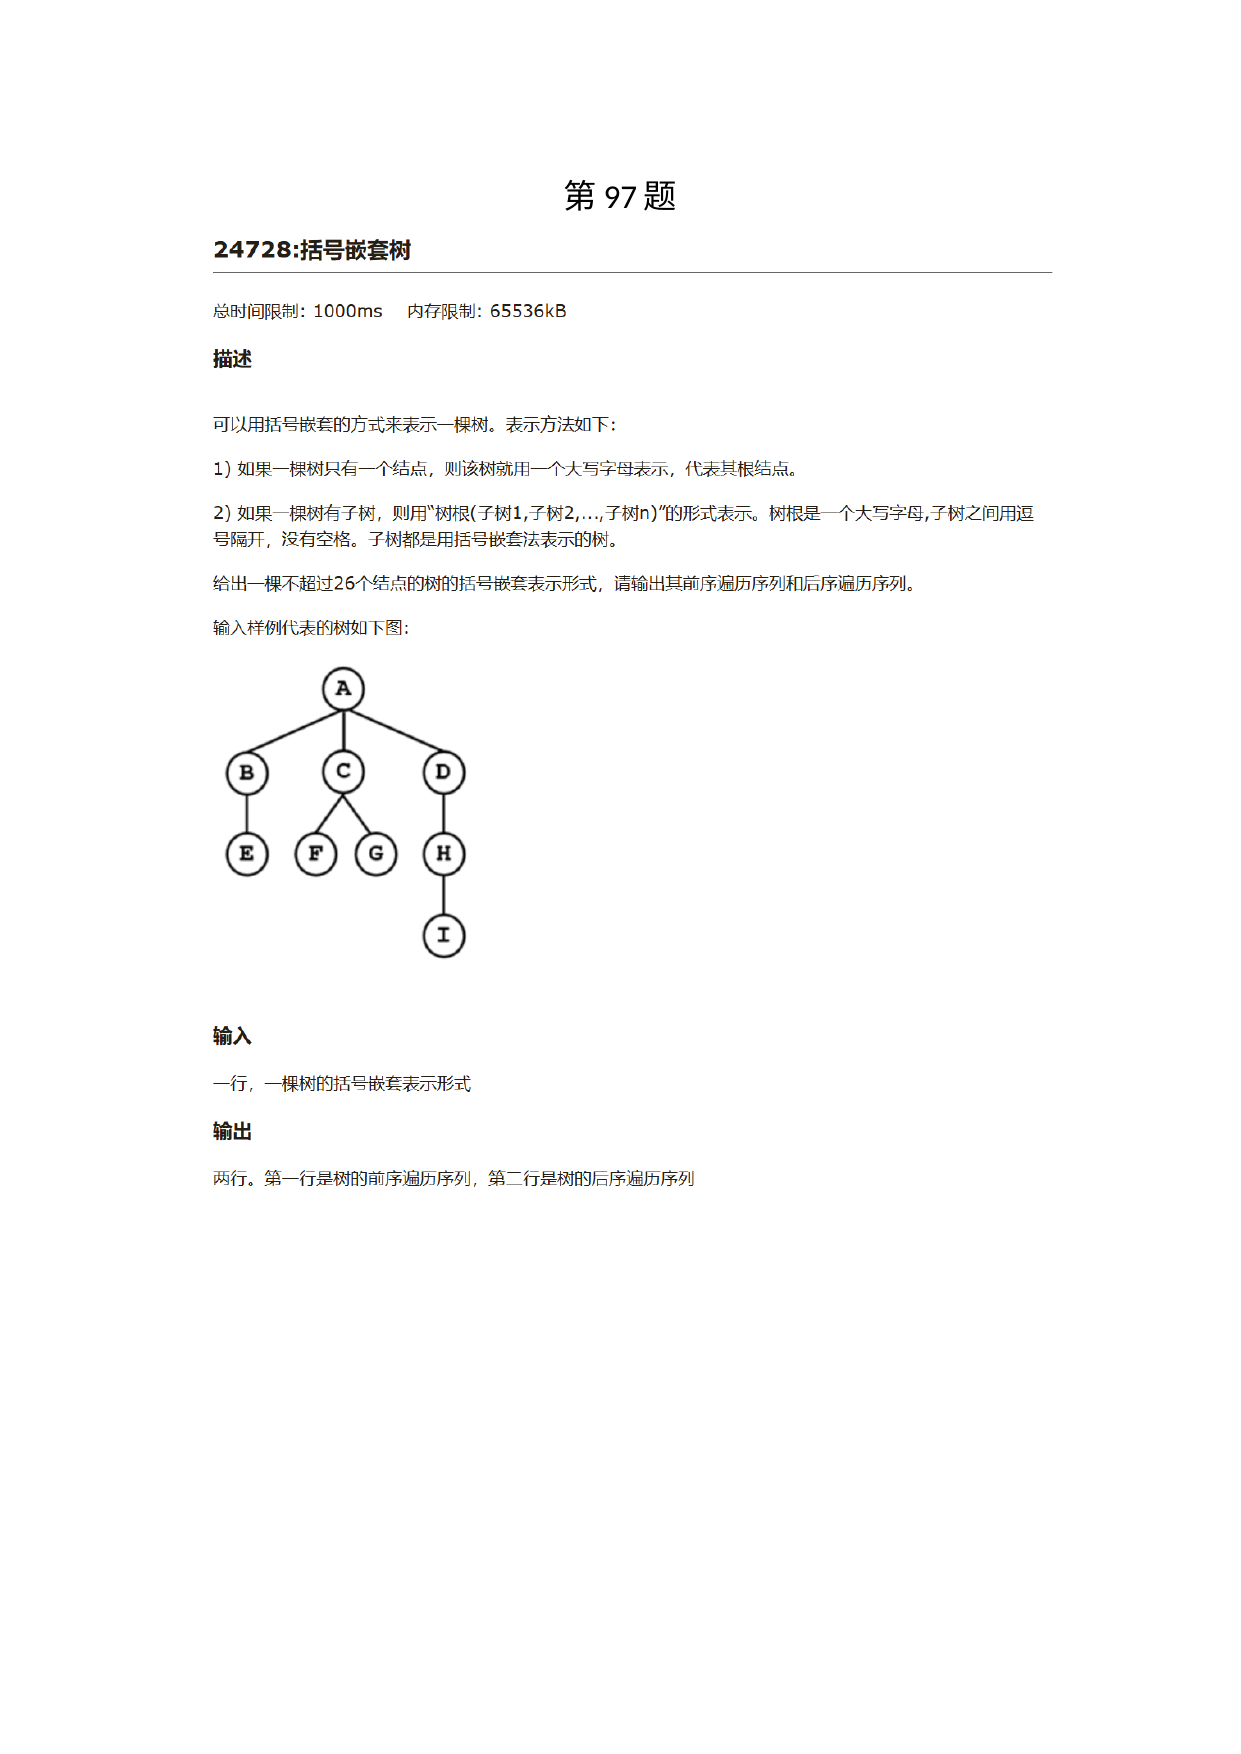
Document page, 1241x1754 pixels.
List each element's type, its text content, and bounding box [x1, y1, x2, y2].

picture [187, 227, 1053, 1203]
text 第97题 [187, 162, 1053, 227]
